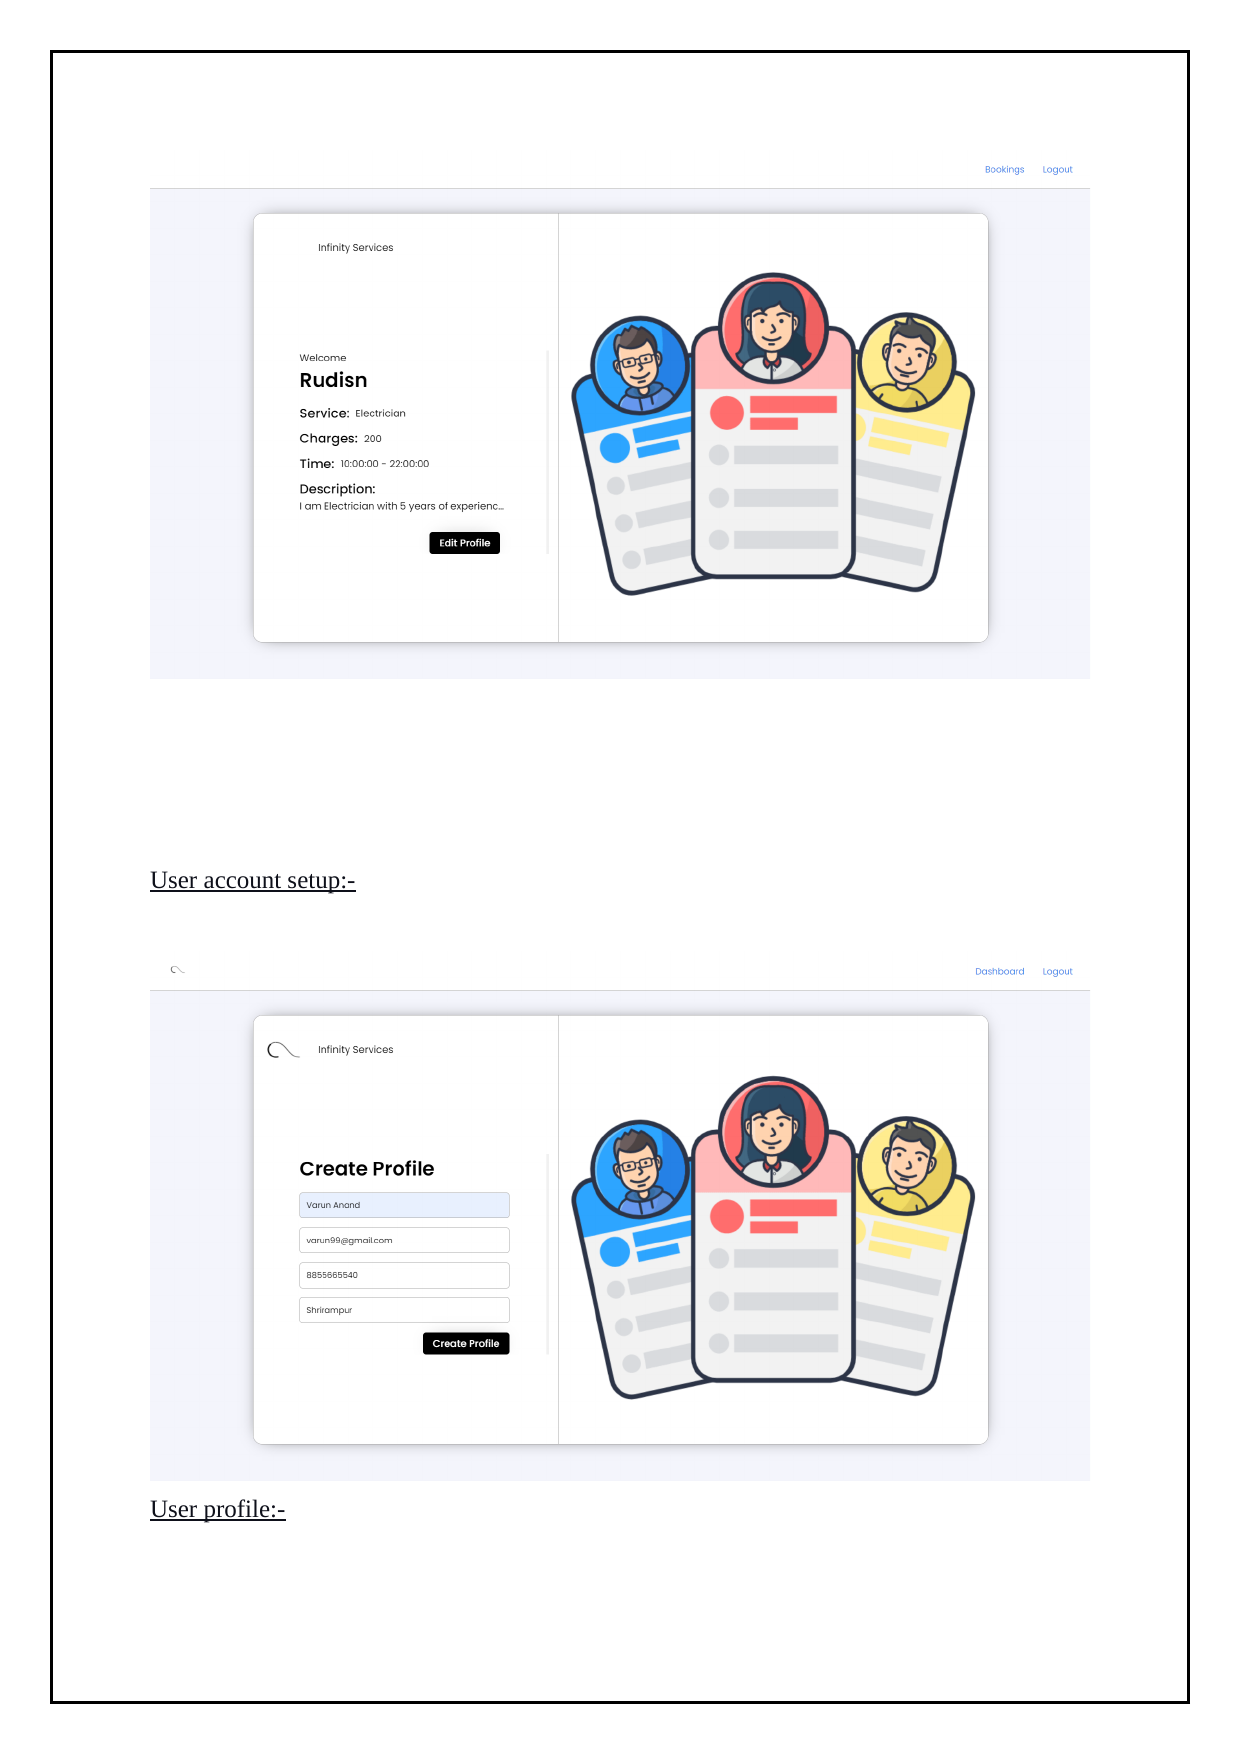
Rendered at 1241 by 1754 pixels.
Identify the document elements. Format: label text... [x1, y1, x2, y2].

text User account setup:- [150, 865, 1090, 894]
picture [150, 951, 1091, 1481]
text User profile:- [150, 1494, 1090, 1523]
picture [150, 150, 1091, 679]
